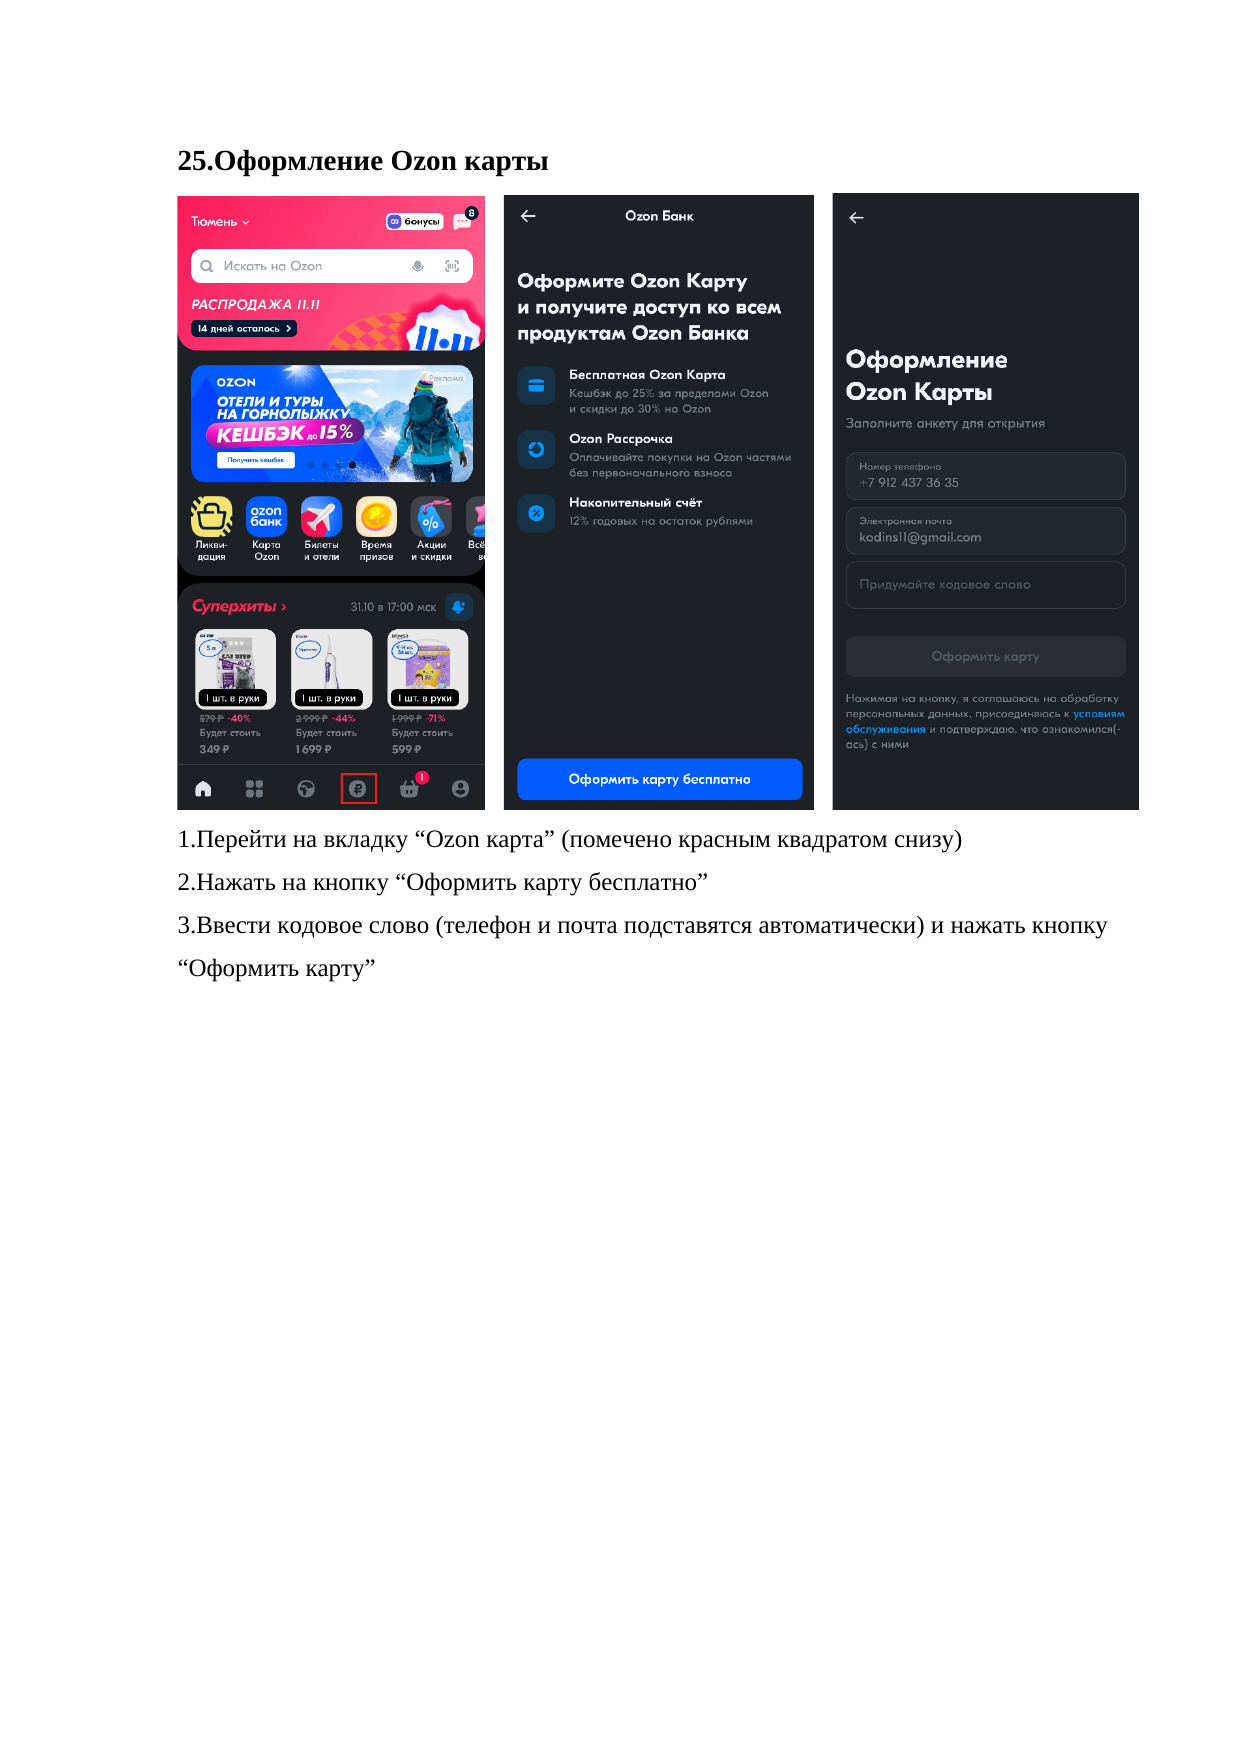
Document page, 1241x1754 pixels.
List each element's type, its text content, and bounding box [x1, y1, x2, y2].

text 2.Нажать на кнопку “Оформить карту бесплатно” [177, 867, 1152, 896]
picture [177, 196, 485, 810]
picture [832, 193, 1139, 810]
subtitle 25.Оформление Ozon карты [177, 143, 1152, 177]
text 1.Перейти на вкладку “Ozon карта” (помечено красным квадратом снизу) [177, 824, 1152, 853]
text 3.Ввести кодовое слово (телефон и почта подставятся автоматически) и нажать кнопку “Оформить карту” [177, 910, 1152, 982]
picture [503, 195, 814, 810]
